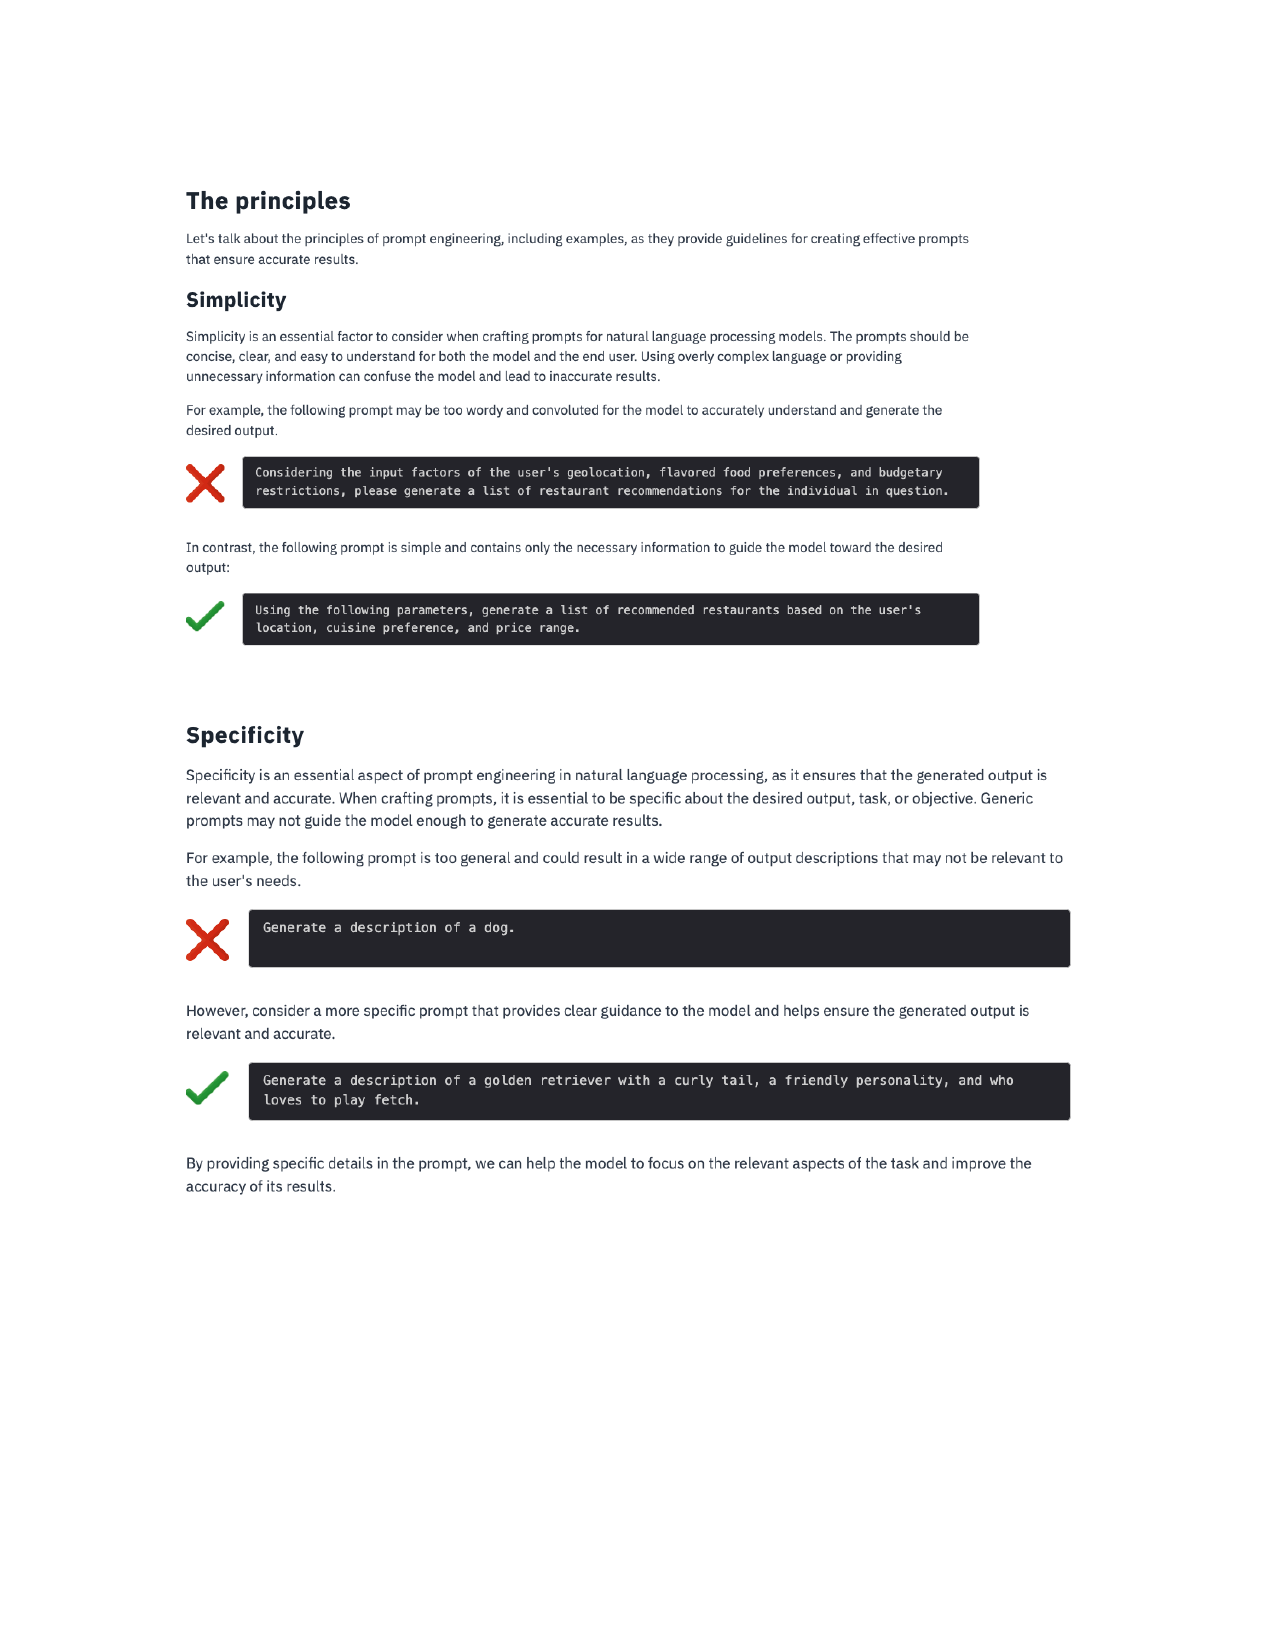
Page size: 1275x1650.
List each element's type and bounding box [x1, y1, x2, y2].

picture [150, 178, 1125, 665]
picture [150, 693, 1125, 1209]
